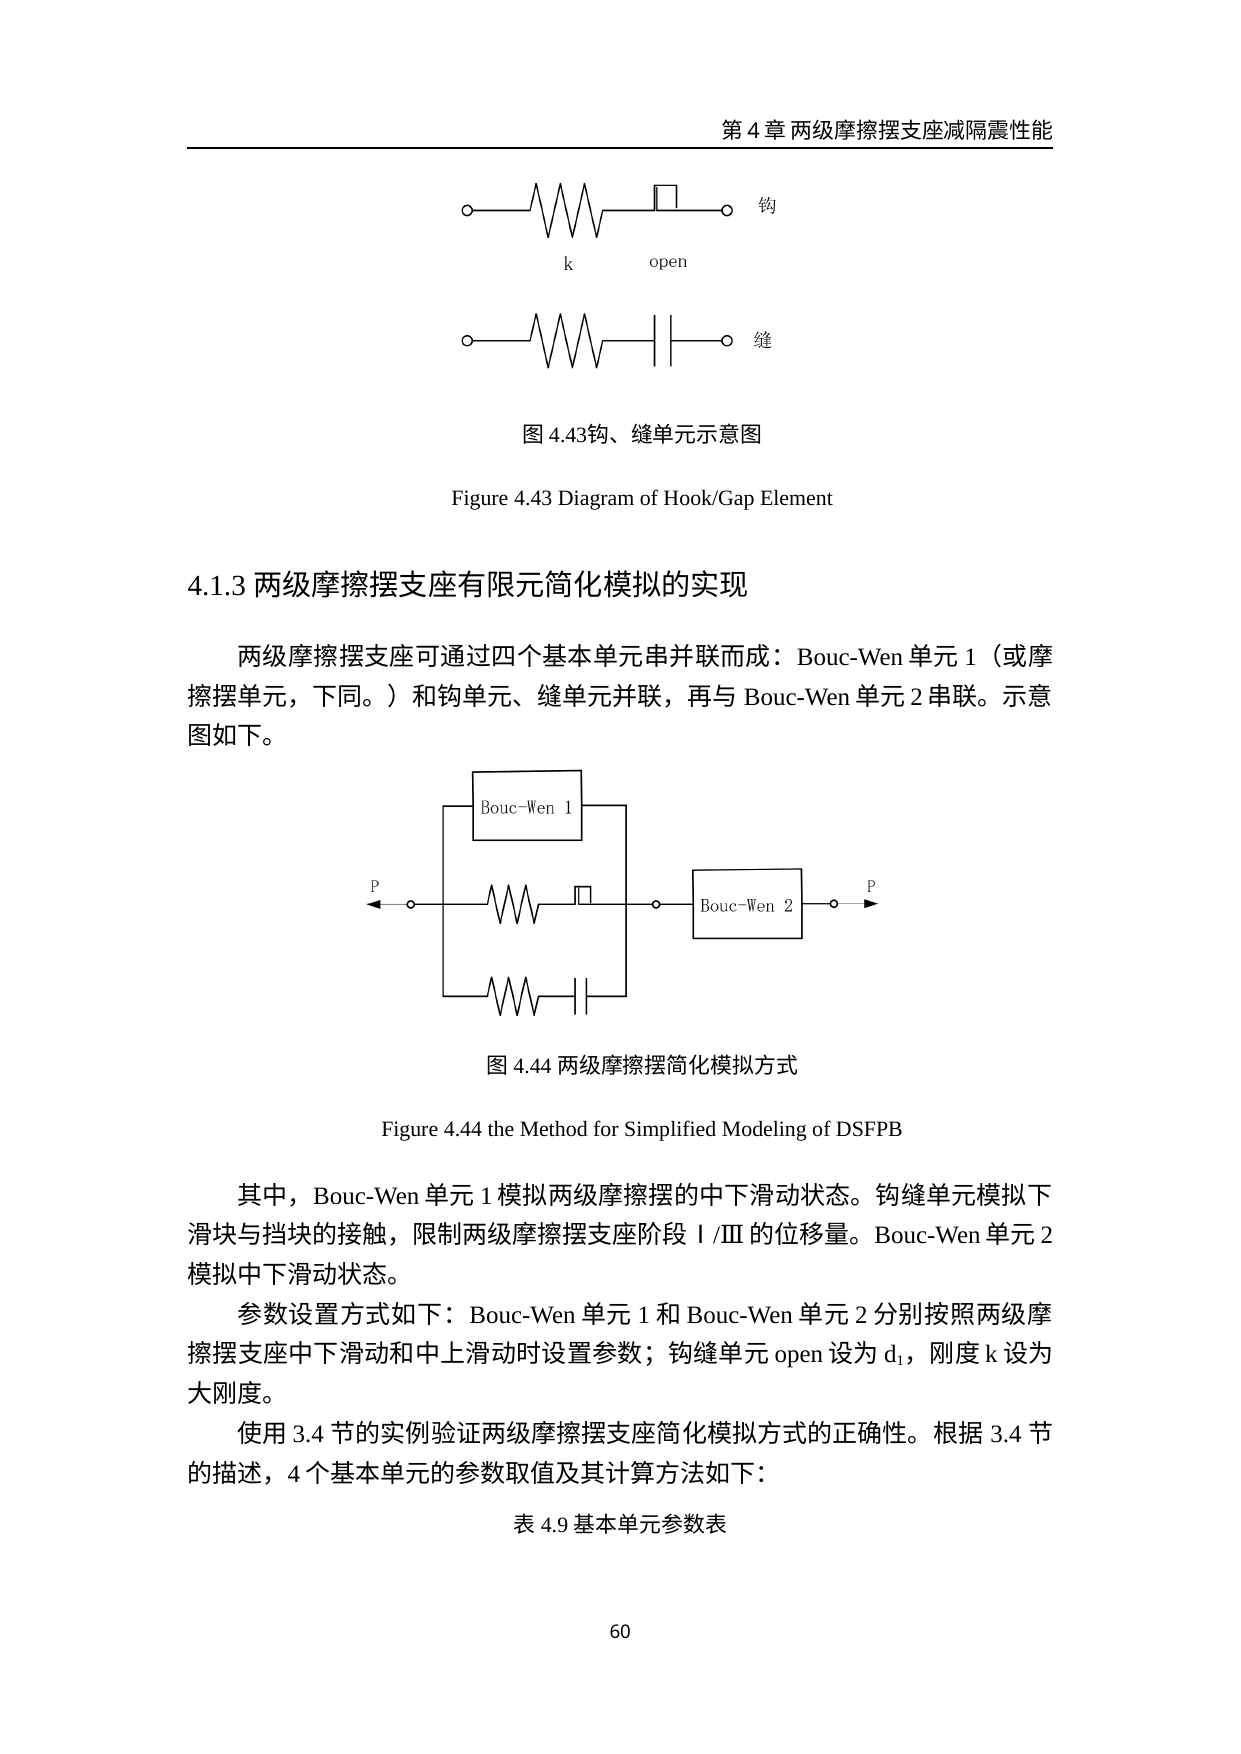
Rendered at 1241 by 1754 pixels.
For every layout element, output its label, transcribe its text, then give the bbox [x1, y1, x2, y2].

text 两级摩擦摆支座可通过四个基本单元串并联而成：Bouc-Wen单元1（或摩擦摆单元，下同。）和钩单元、缝单元并联，再与Bouc-Wen单元2串联。示意图如下。 [187, 635, 1053, 754]
text 使用3.4 节的实例验证两级摩擦摆支座简化模拟方式的正确性。根据3.4 节的描述，4个基本单元的参数取值及其计算方法如下： [187, 1412, 1053, 1491]
text Figure . the Method for Simplified Modeling of DSFPB [187, 1109, 1053, 1148]
text 参数设置方式如下：Bouc-Wen单元1和Bouc-Wen单元2分别按照两级摩擦摆支座中下滑动和中上滑动时设置参数；钩缝单元open设为d1，刚度k设为大刚度。 [187, 1293, 1053, 1412]
picture [360, 753, 880, 1026]
subtitle 两级摩擦摆支座有限元简化模拟的实现 [187, 543, 1053, 622]
text Figure . Diagram of Hook/Gap Element [187, 478, 1053, 518]
picture [451, 162, 789, 396]
text 其中，Bouc-Wen单元1模拟两级摩擦摆的中下滑动状态。钩缝单元模拟下滑块与挡块的接触，限制两级摩擦摆支座阶段Ⅰ/Ⅲ的位移量。Bouc-Wen单元2模拟中下滑动状态。 [187, 1173, 1053, 1293]
